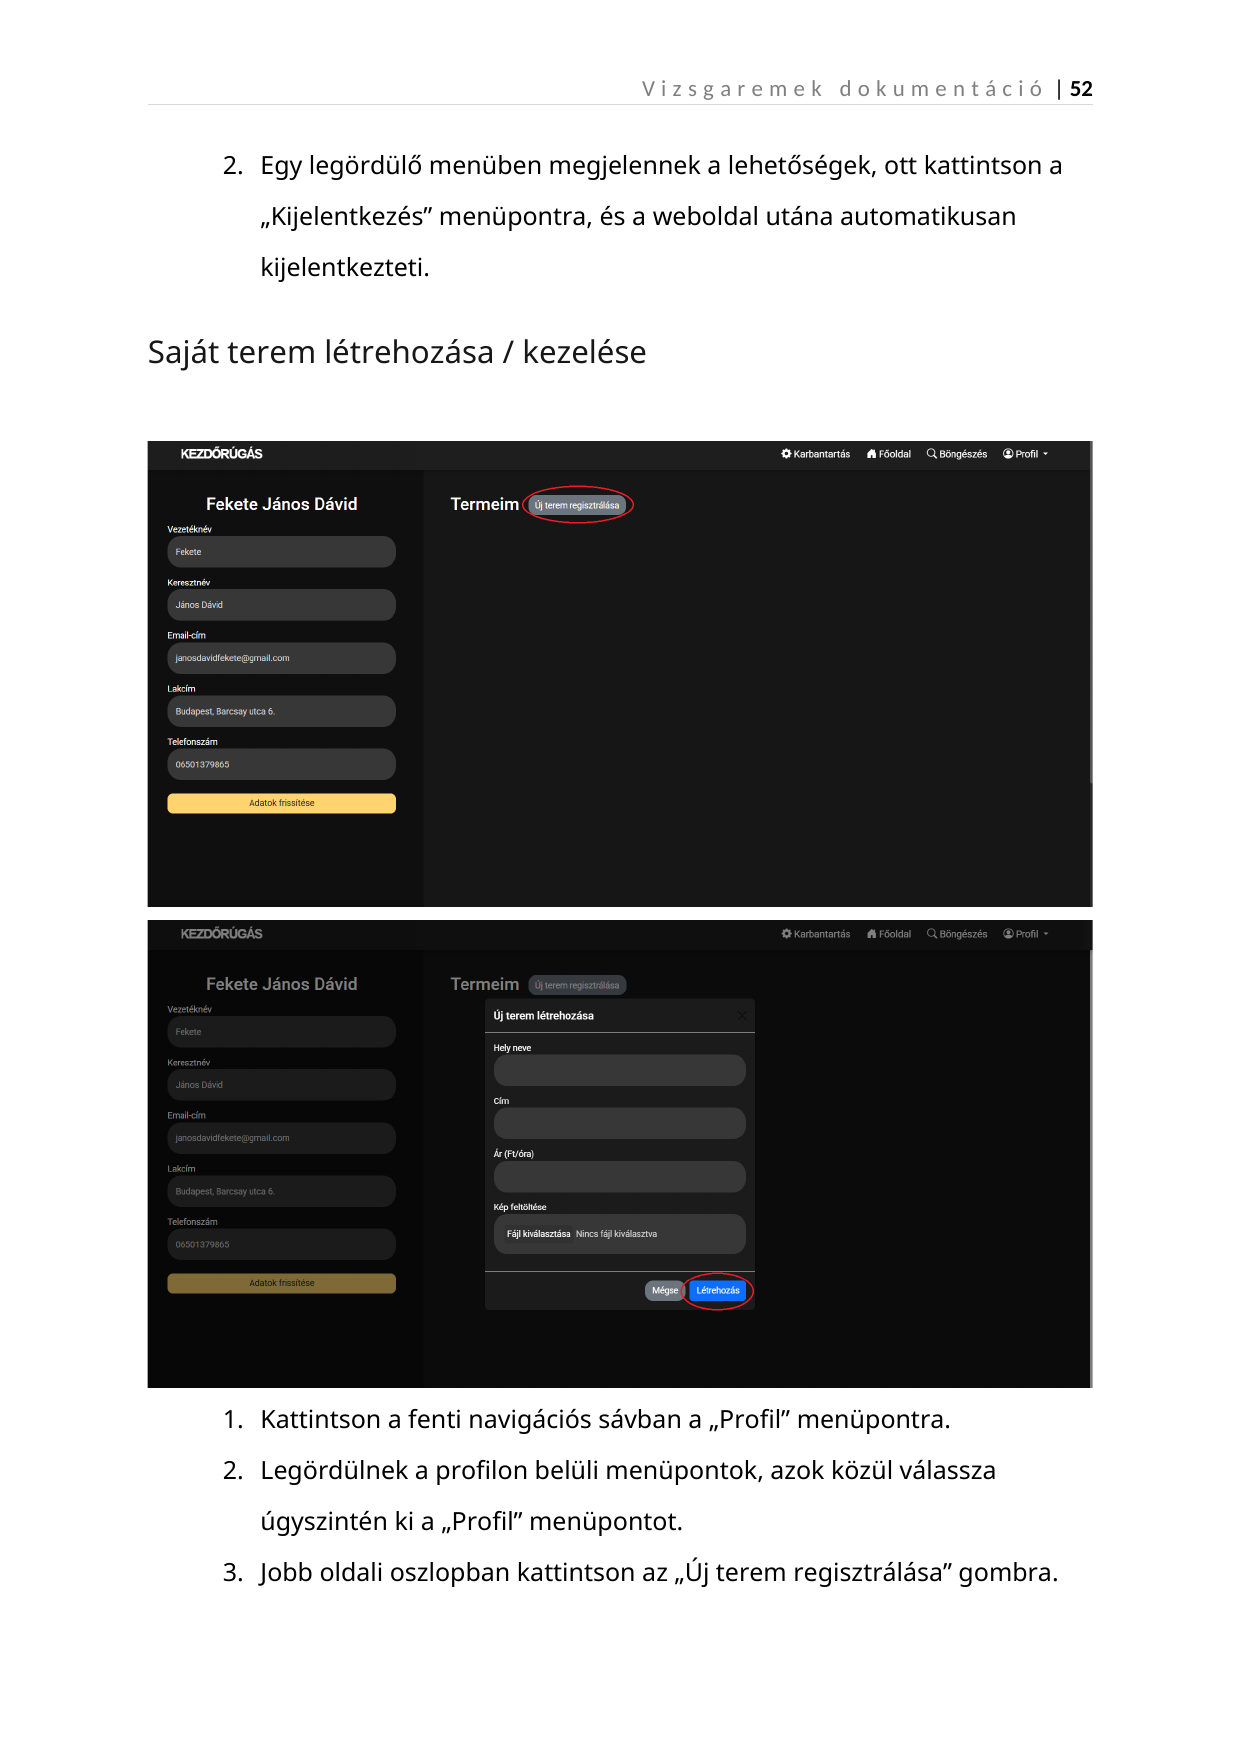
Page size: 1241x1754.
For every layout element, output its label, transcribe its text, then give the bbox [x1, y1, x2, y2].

picture [147, 920, 1093, 1388]
picture [147, 441, 1093, 907]
list Kattintson a fenti navigációs sávban a „Profil” menüpontra. [223, 1402, 1093, 1436]
list Jobb oldali oszlopban kattintson az „Új terem regisztrálása” gombra. [223, 1555, 1093, 1589]
subtitle Saját terem létrehozása / kezelése [148, 330, 1093, 372]
list Egy legördülő menüben megjelennek a lehetőségek, ott kattintson a „Kijelentkezés” menüpontra, és a weboldal utána automatikusan kijelentkezteti. [223, 148, 1093, 284]
list Legördülnek a profilon belüli menüpontok, azok közül válassza úgyszintén ki a „Profil” menüpontot. [223, 1453, 1093, 1538]
